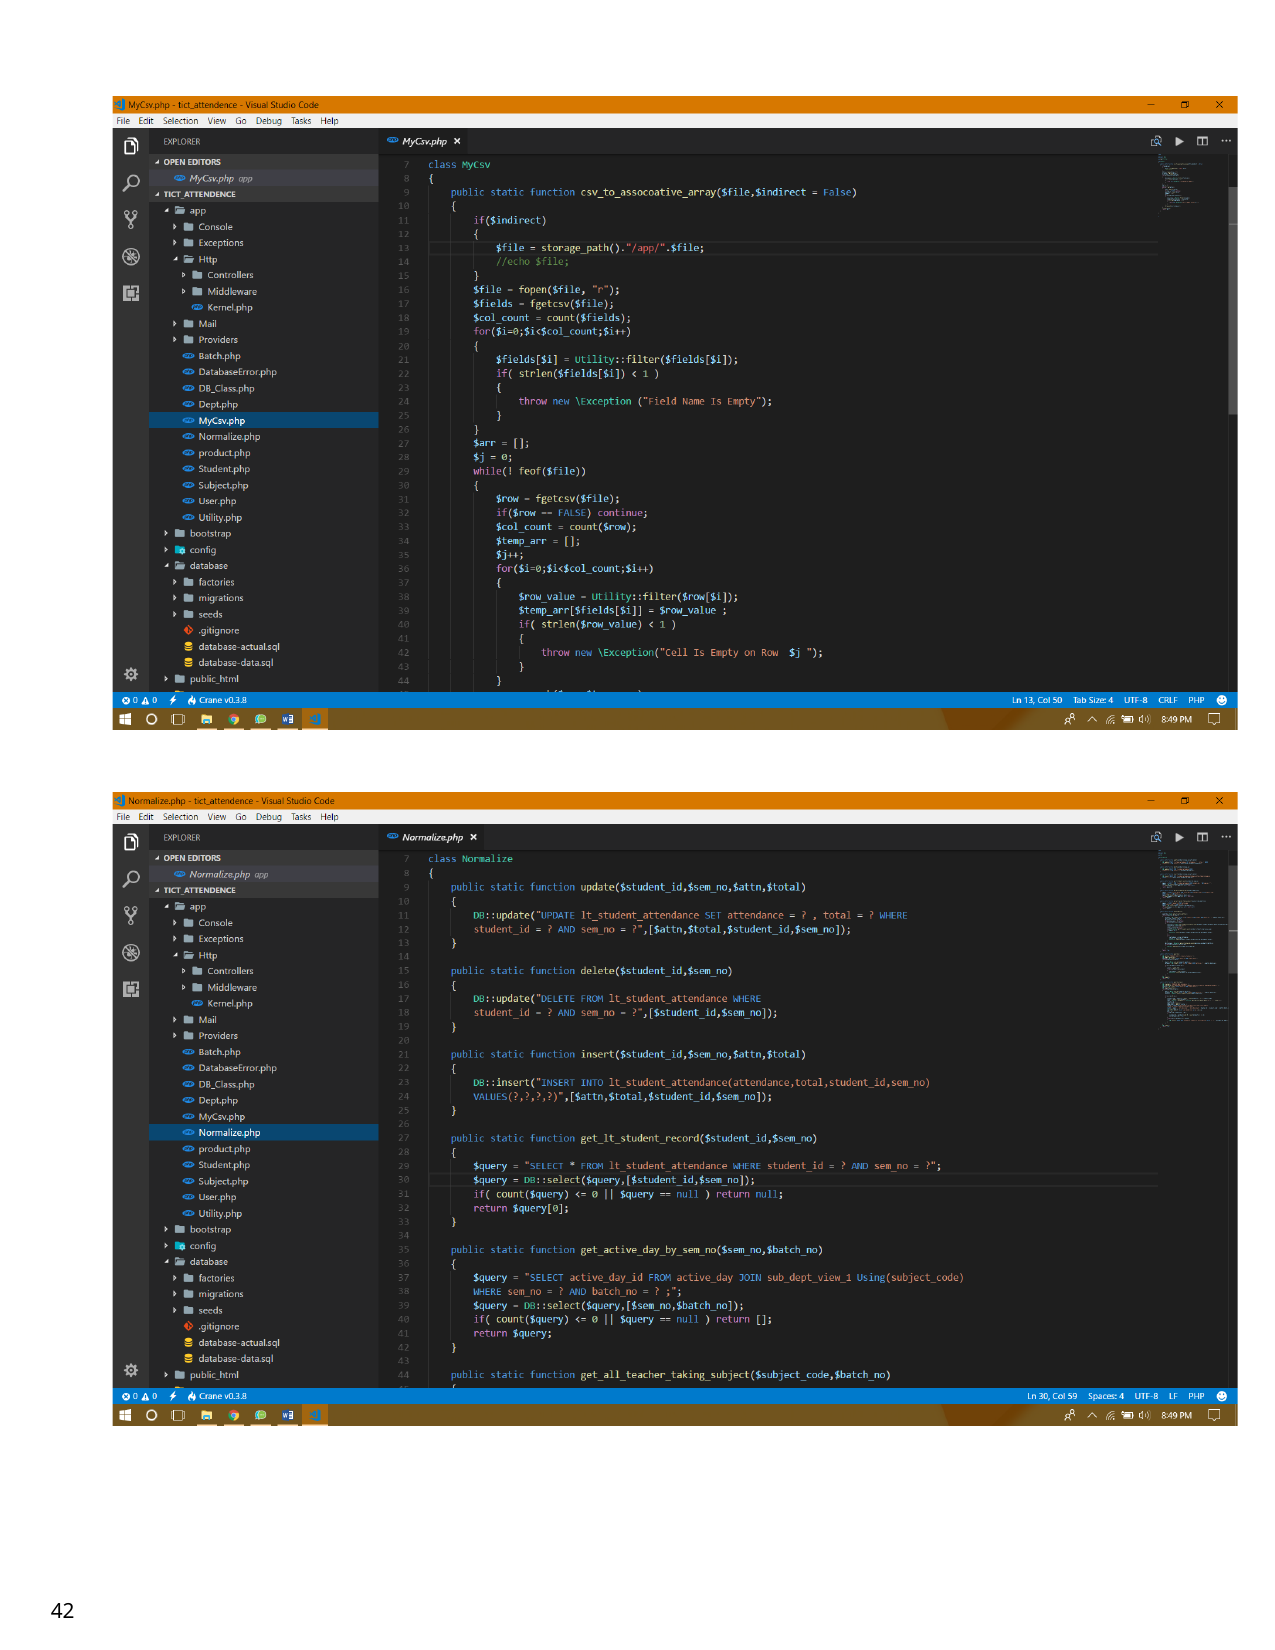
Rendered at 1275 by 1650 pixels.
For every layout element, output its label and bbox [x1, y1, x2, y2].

picture [112, 792, 1238, 1426]
picture [112, 96, 1238, 730]
